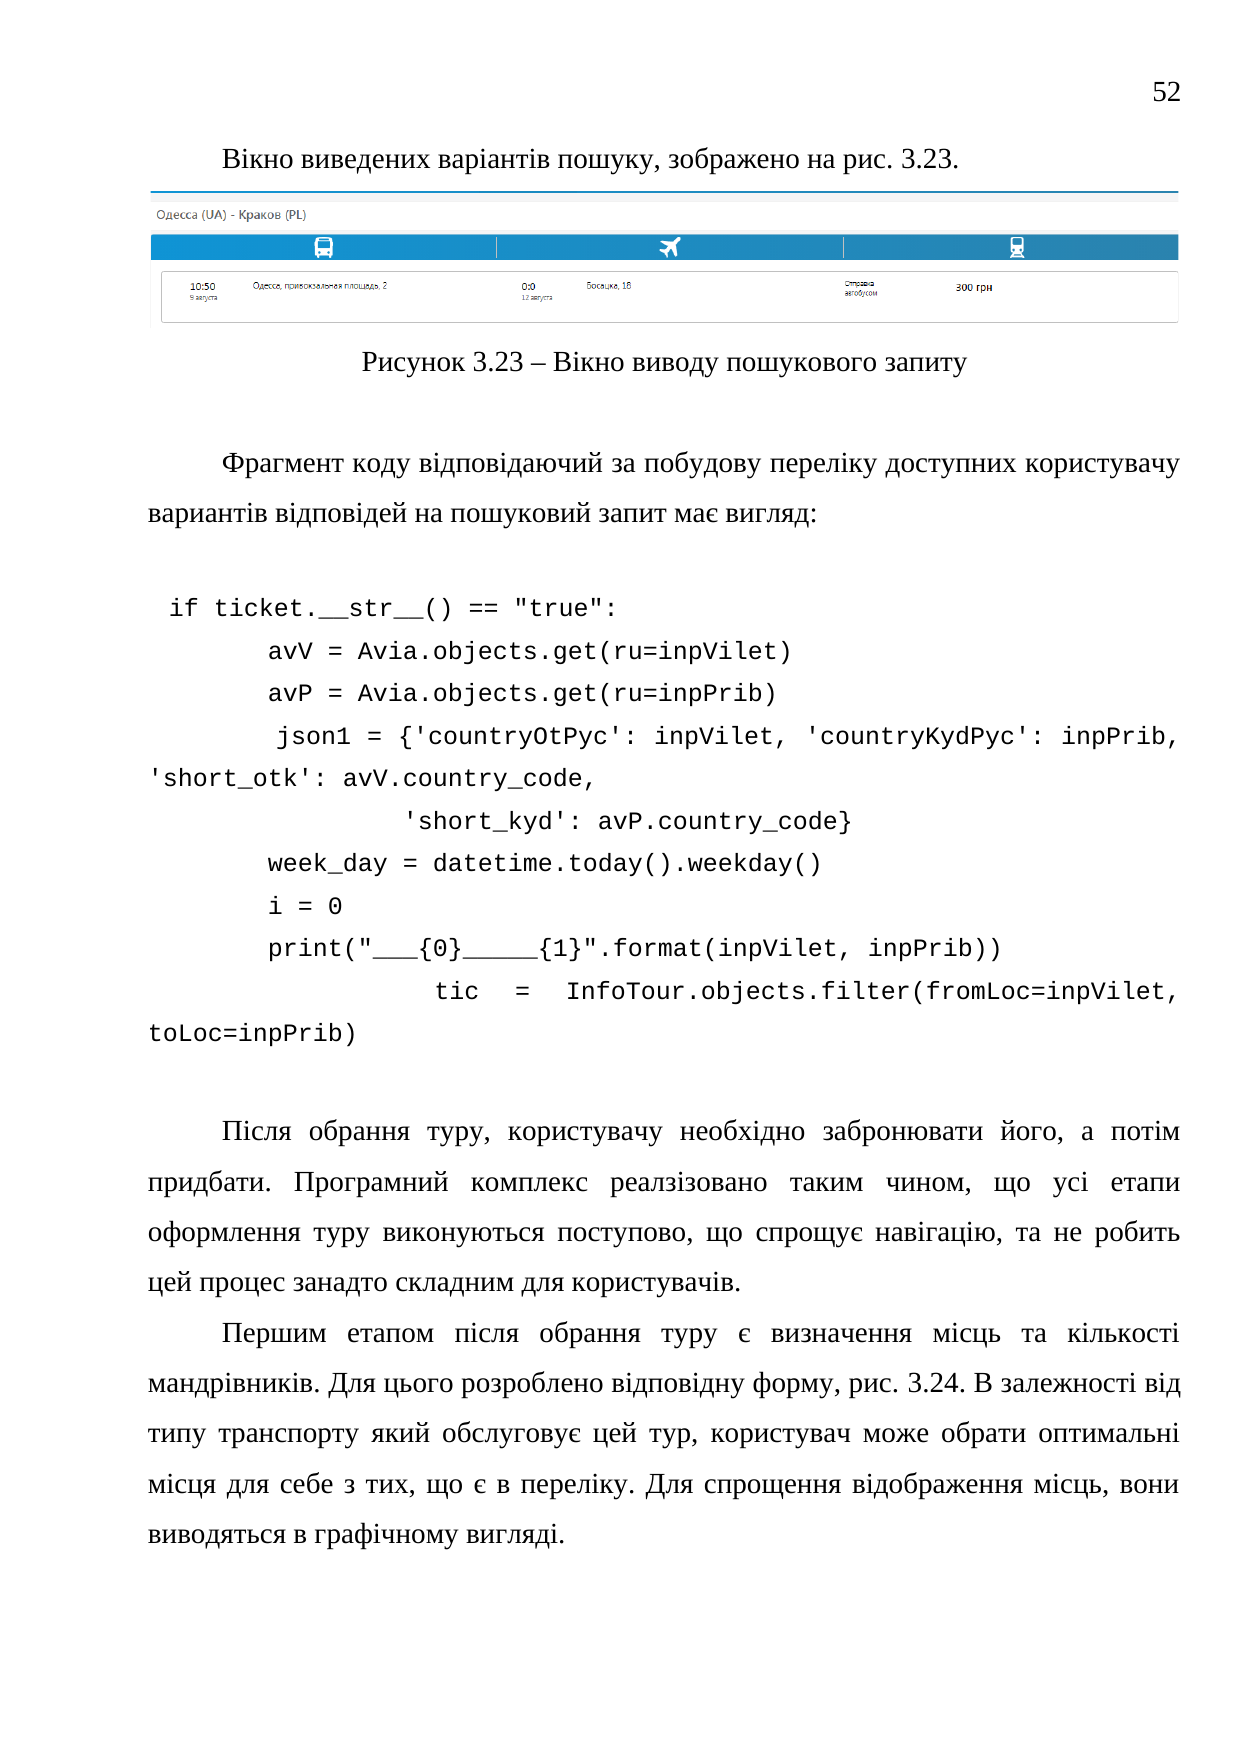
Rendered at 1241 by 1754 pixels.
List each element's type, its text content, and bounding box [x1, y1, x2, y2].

text Вікно виведених варіантів пошуку, зображено на рис. 3.23. [148, 141, 1181, 174]
text if ticket.__str__() == "true": [148, 596, 1181, 624]
text json1 = {'countryOtPyc': inpVilet, 'countryKydPyc': inpPrib, 'short_otk': avV.country_code, [148, 723, 1181, 794]
text avV = Avia.objects.get(ru=inpVilet) [148, 638, 1181, 667]
text avP = Avia.objects.get(ru=inpPrib) [148, 681, 1181, 709]
text tic = InfoTour.objects.filter(fromLoc=inpVilet, toLoc=inpPrib) [148, 978, 1181, 1049]
text Рисунок 3.23 – Вікно виводу пошукового запиту [148, 344, 1181, 378]
text week_day = datetime.today().weekday() [148, 851, 1181, 879]
text Першим етапом після обрання туру є визначення місць та кількості мандрівників. Для цього розроблено відповідну форму, рис. 3.24. В залежності від типу транспорту який обслуговує цей тур, користувач може обрати оптимальні місця для себе з тих, що є в переліку. Для спрощення відображення місць, вони виводяться в графічному вигляді. [148, 1315, 1181, 1549]
picture [150, 191, 1179, 328]
text Після обрання туру, користувачу необхідно забронювати його, а потім придбати. Програмний комплекс реалзізовано таким чином, що усі етапи оформлення туру виконуються поступово, що спрощує навігацію, та не робить цей процес занадто складним для користувачів. [148, 1113, 1181, 1298]
text i = 0 [148, 893, 1181, 922]
text Фрагмент коду відповідаючий за побудову переліку доступних користувачу вариантів відповідей на пошуковий запит має вигляд: [148, 445, 1181, 529]
text print("___{0}_____{1}".format(inpVilet, inpPrib)) [148, 936, 1181, 964]
text 'short_kyd': avP.country_code} [148, 808, 1181, 837]
